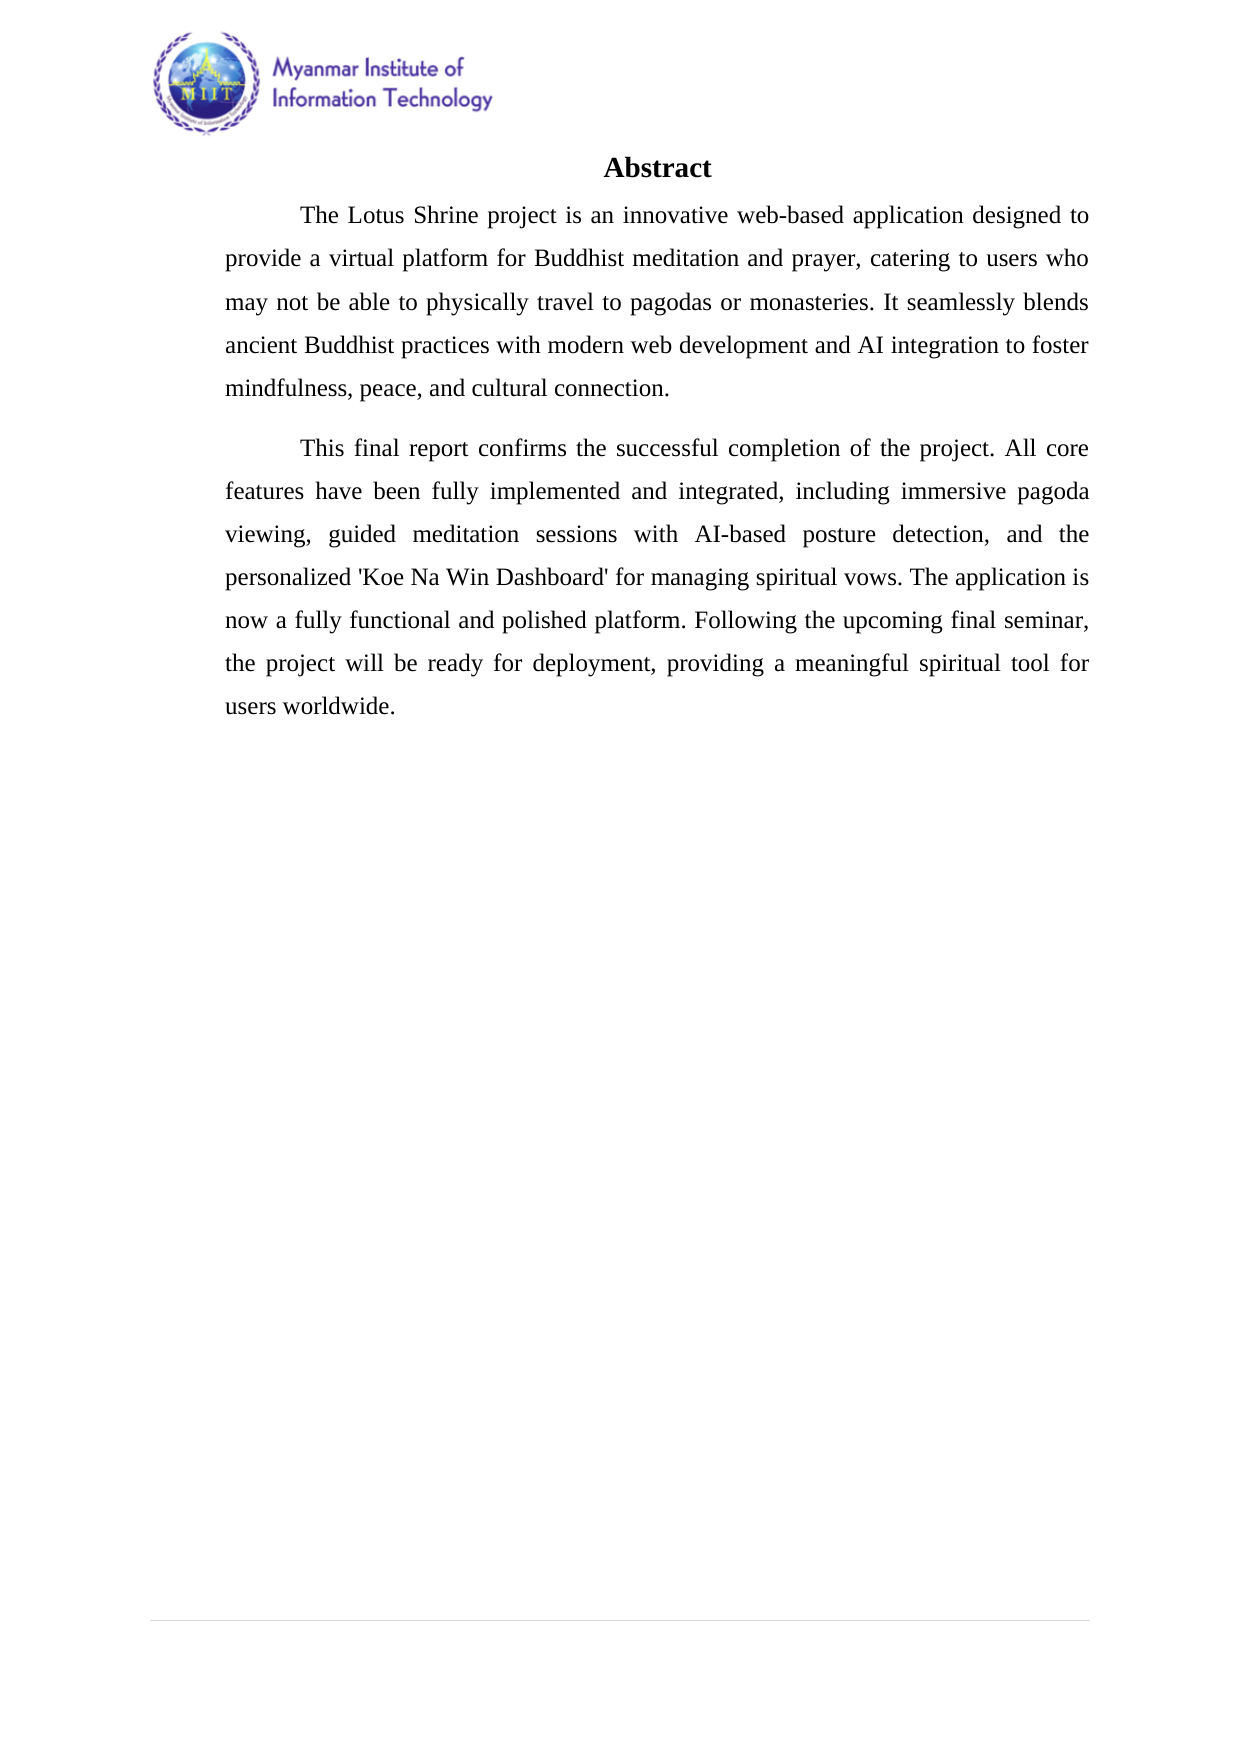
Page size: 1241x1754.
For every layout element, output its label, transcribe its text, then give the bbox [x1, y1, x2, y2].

subtitle Abstract [225, 150, 1090, 183]
text The Lotus Shrine project is an innovative web-based application designed to provide a virtual platform for Buddhist meditation and prayer, catering to users who may not be able to physically travel to pagodas or monasteries. It seamlessly blends ancient Buddhist practices with modern web development and AI integration to foster mindfulness, peace, and cultural connection. [225, 200, 1090, 402]
picture [117, 15, 519, 150]
text This final report confirms the successful completion of the project. All core features have been fully implemented and integrated, including immersive pagoda viewing, guided meditation sessions with AI-based posture detection, and the personalized 'Koe Na Win Dashboard' for managing spiritual vows. The application is now a fully functional and polished platform. Following the upcoming final seminar, the project will be ready for deployment, providing a meaningful spiritual tool for users worldwide. [225, 433, 1090, 720]
